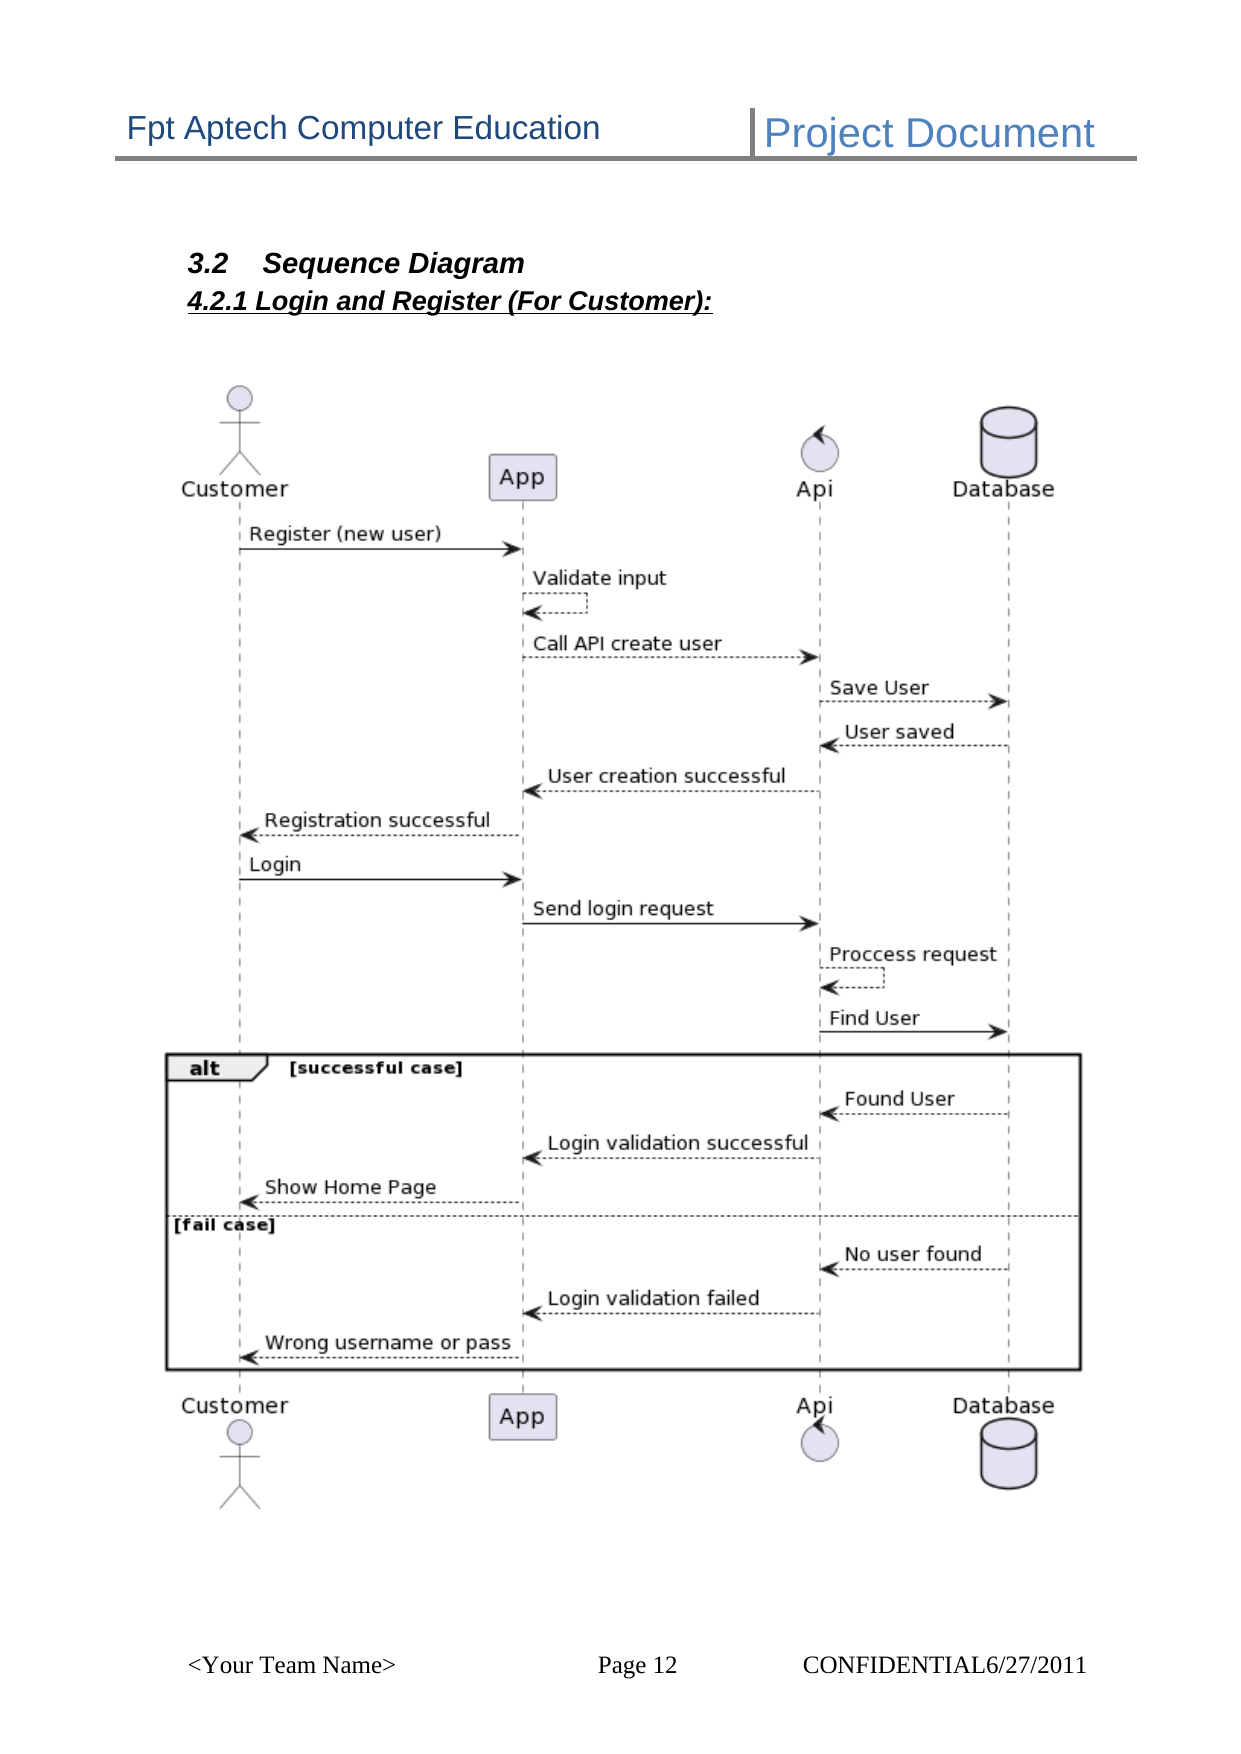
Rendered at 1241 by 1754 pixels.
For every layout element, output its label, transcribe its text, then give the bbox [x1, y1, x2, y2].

picture [151, 378, 1089, 1517]
subtitle Sequence Diagram [187, 246, 1053, 279]
text 4.2.1 Login and Register (For Customer): [187, 285, 1053, 317]
